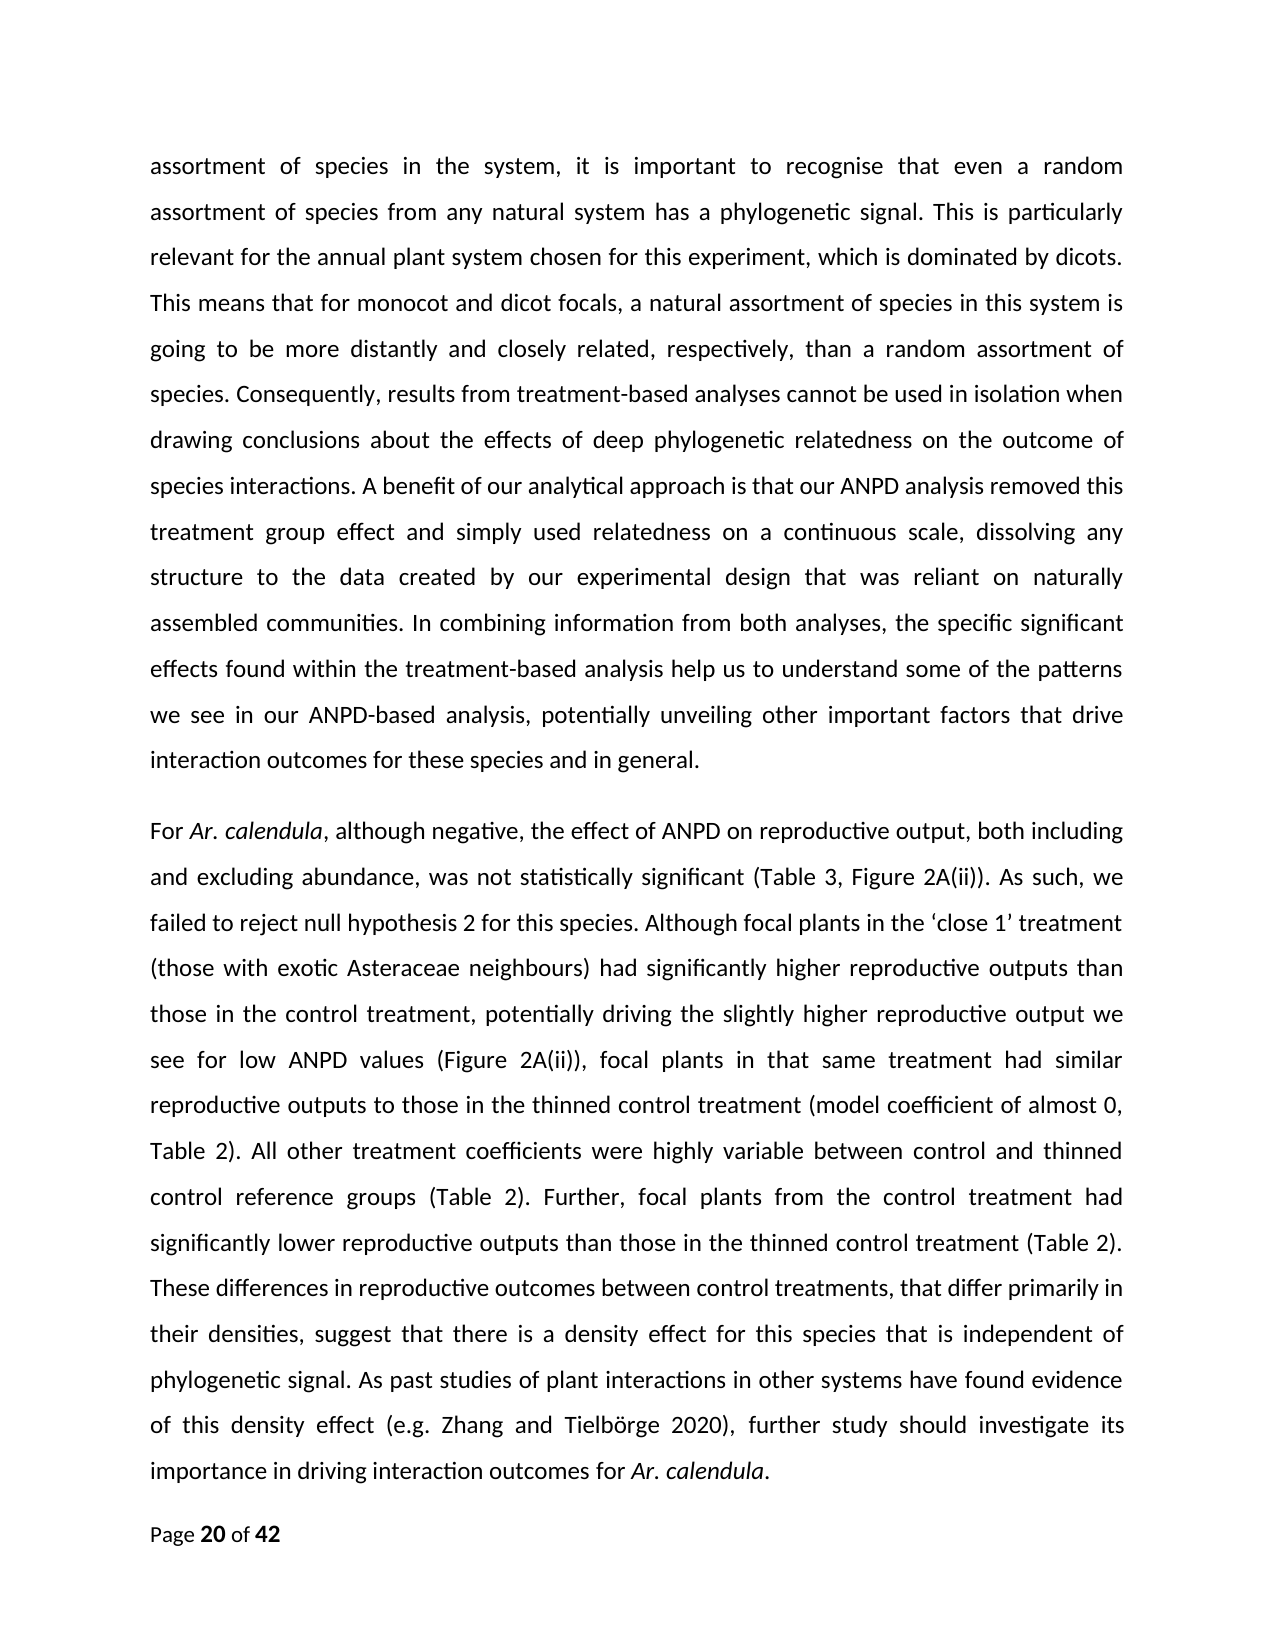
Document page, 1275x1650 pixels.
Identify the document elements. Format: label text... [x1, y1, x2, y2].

text For Ar. calendula, although negative, the effect of ANPD on reproductive output, both including and excluding abundance, was not statistically significant (Table 3, Figure 2A(ii)). As such, we failed to reject null hypothesis 2 for this species. Although focal plants in the ‘close 1’ treatment (those with exotic Asteraceae neighbours) had significantly higher reproductive outputs than those in the control treatment, potentially driving the slightly higher reproductive output we see for low ANPD values (Figure 2A(ii)), focal plants in that same treatment had similar reproductive outputs to those in the thinned control treatment (model coefficient of almost 0, Table 2). All other treatment coefficients were highly variable between control and thinned control reference groups (Table 2). Further, focal plants from the control treatment had significantly lower reproductive outputs than those in the thinned control treatment (Table 2). These differences in reproductive outcomes between control treatments, that differ primarily in their densities, suggest that there is a density effect for this species that is independent of phylogenetic signal. As past studies of plant interactions in other systems have found evidence of this density effect (e.g. Zhang and Tielbörge 2020), further study should investigate its importance in driving interaction outcomes for Ar. calendula. [150, 815, 1125, 1486]
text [150, 150, 1125, 775]
